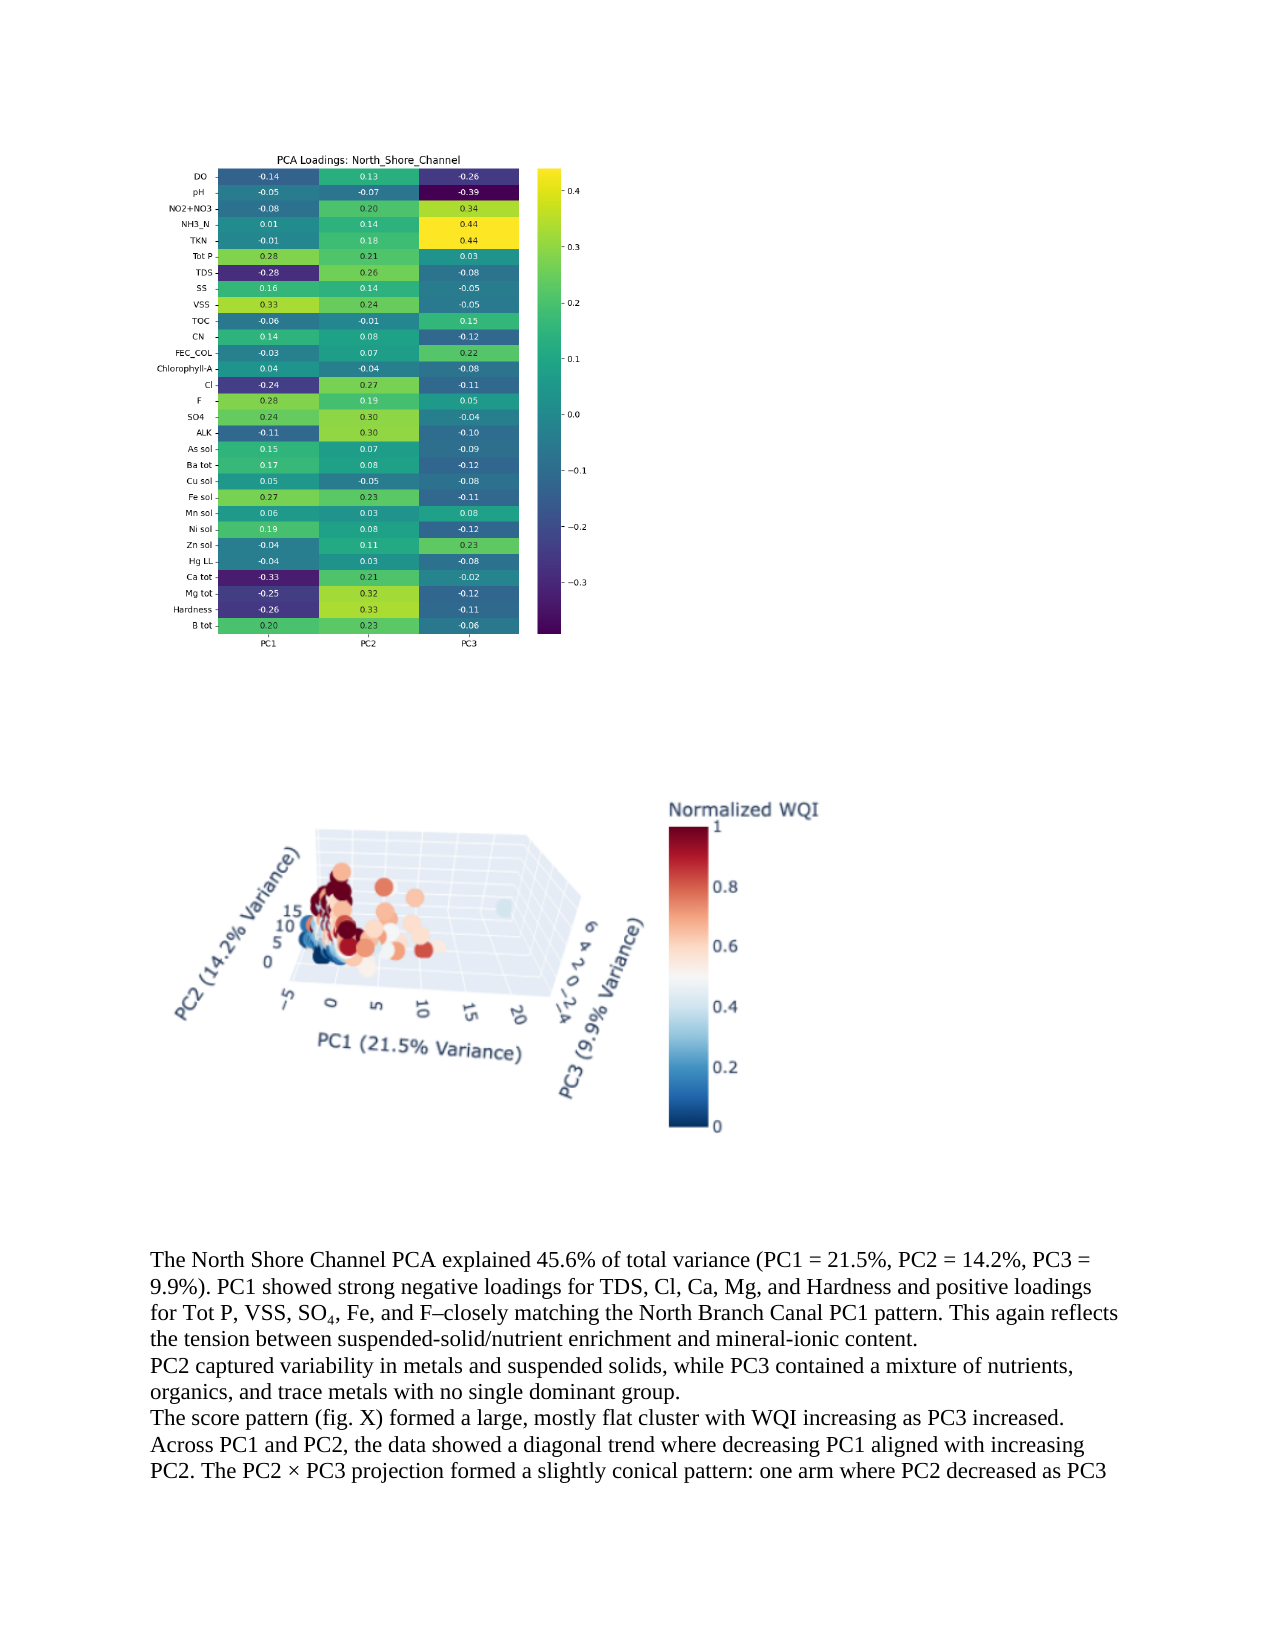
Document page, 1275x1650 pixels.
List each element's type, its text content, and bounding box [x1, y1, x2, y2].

text The North Shore Channel PCA explained 45.6% of total variance (PC1 = 21.5%, PC2 = 14.2%, PC3 = 9.9%). PC1 showed strong negative loadings for TDS, Cl, Ca, Mg, and Hardness and positive loadings for Tot P, VSS, SO₄, Fe, and F–closely matching the North Branch Canal PC1 pattern. This again reflects the tension between suspended-solid/nutrient enrichment and mineral-ionic content. [150, 1246, 1125, 1352]
text PC2 captured variability in metals and suspended solids, while PC3 contained a mixture of nutrients, organics, and trace metals with no single dominant group. [150, 1352, 1125, 1404]
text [150, 1404, 1125, 1483]
picture [150, 150, 828, 1247]
